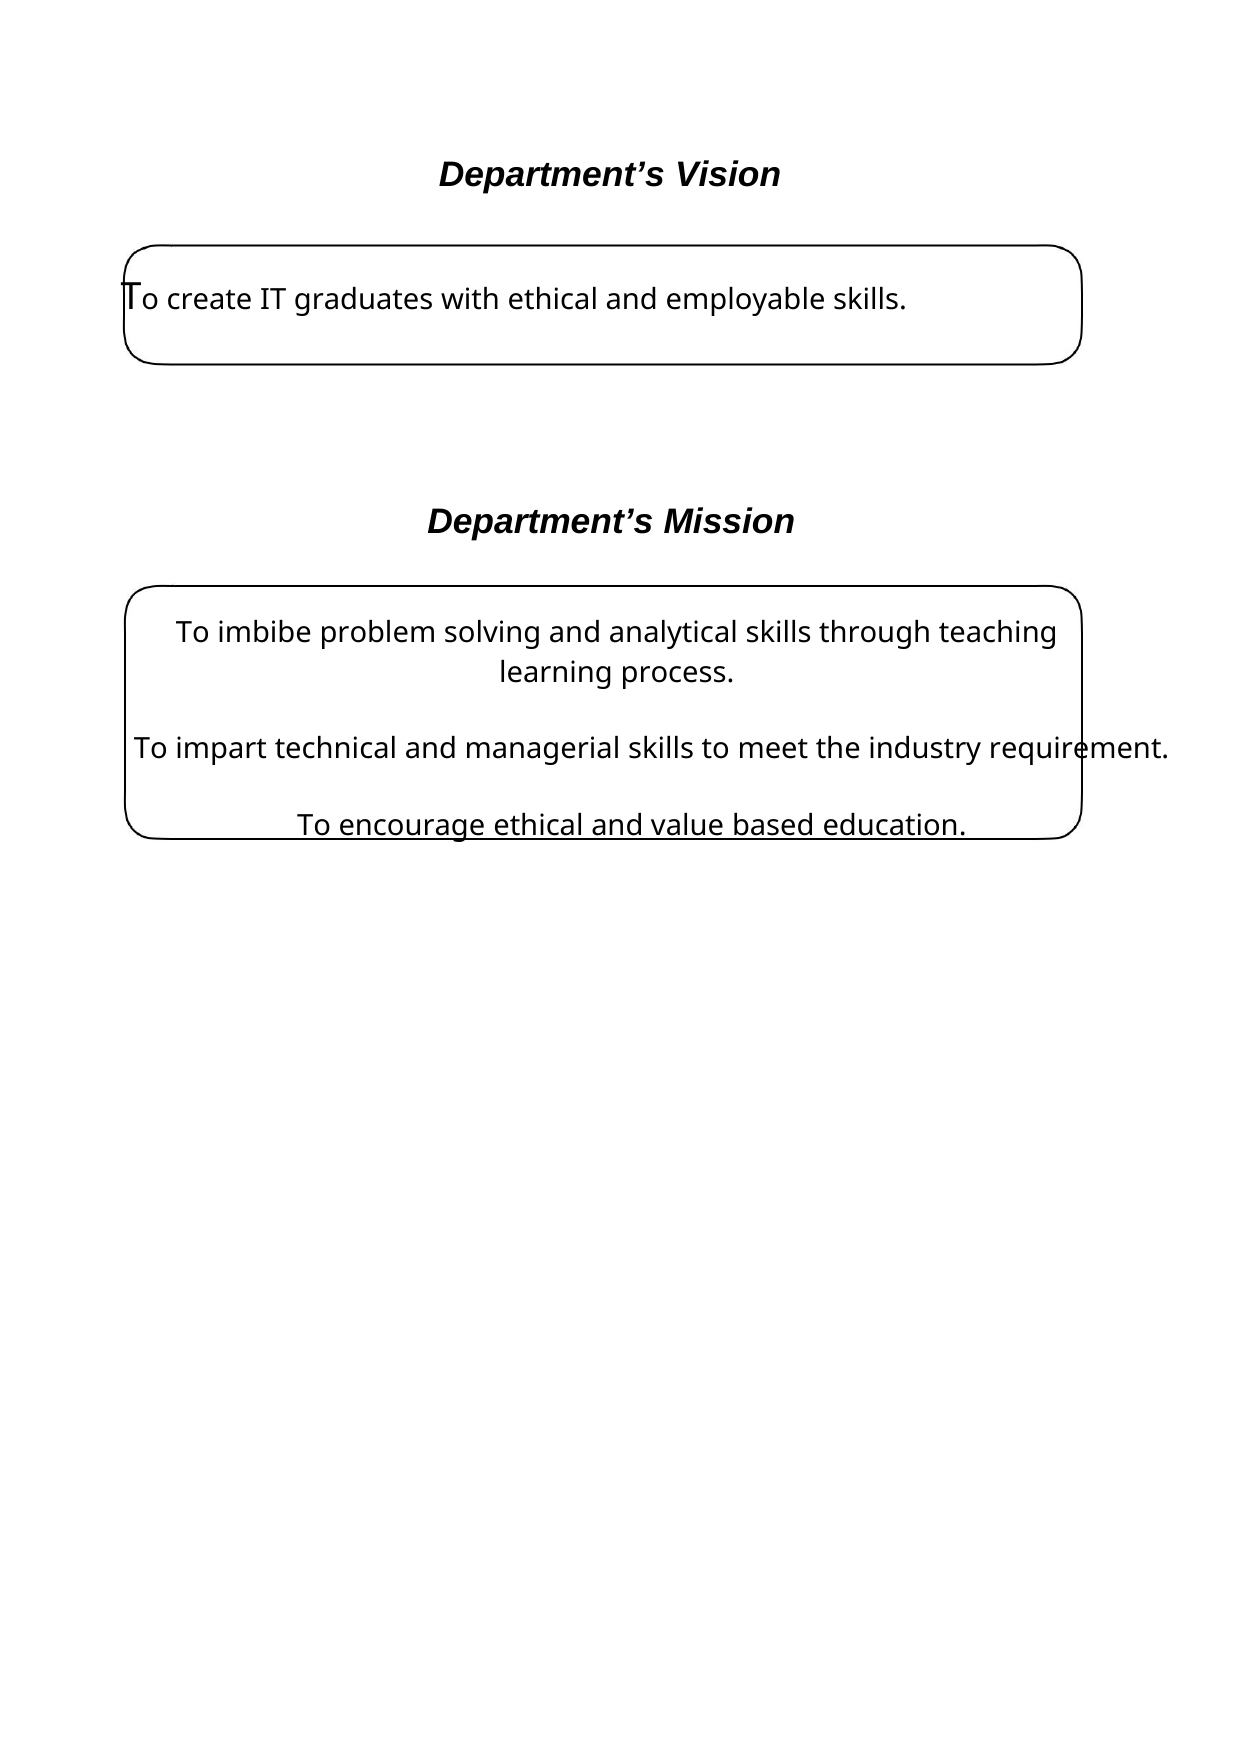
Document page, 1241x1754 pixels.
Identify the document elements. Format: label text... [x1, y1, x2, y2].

picture [121, 582, 1083, 842]
text Department’s Vision [376, 153, 843, 194]
text Department’s Mission [376, 501, 846, 541]
picture [120, 242, 1083, 366]
picture [454, 821, 463, 833]
